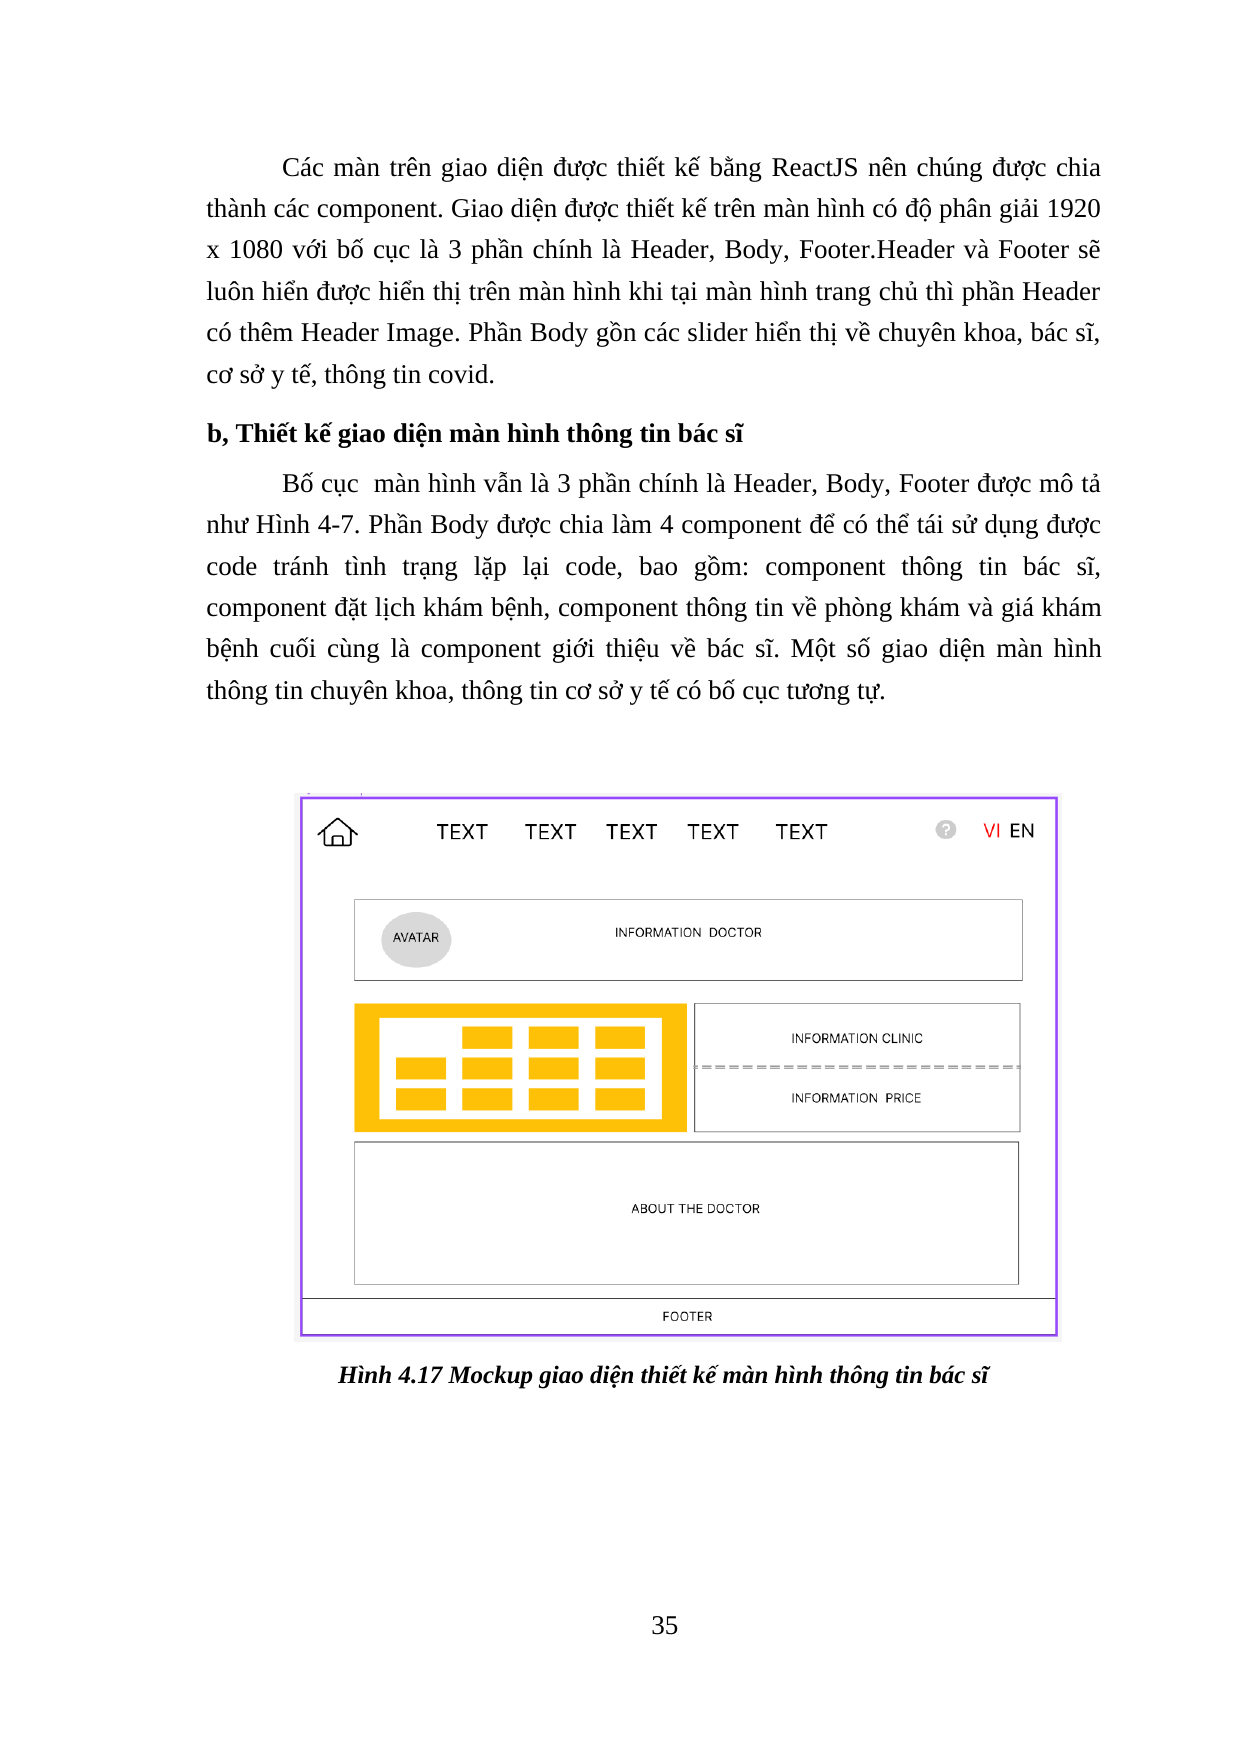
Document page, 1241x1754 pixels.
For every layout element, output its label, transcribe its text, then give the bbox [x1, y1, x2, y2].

picture [294, 793, 1062, 1342]
text Bố cục màn hình vẫn là 3 phần chính là Header, Body, Footer được mô tả như Hình 4-7. Phần Body được chia làm 4 component để có thể tái sử dụng được code tránh tình trạng lặp lại code, bao gồm: component thông tin bác sĩ, component đặt lịch khám bệnh, component thông tin về phòng khám và giá khám bệnh cuối cùng là component giới thiệu về bác sĩ. Một số giao diện màn hình thông tin chuyên khoa, thông tin cơ sở y tế có bố cục tương tự. [206, 467, 1103, 705]
text b, Thiết kế giao diện màn hình thông tin bác sĩ [207, 417, 1122, 448]
text Các màn trên giao diện được thiết kế bằng ReactJS nên chúng được chia thành các component. Giao diện được thiết kế trên màn hình có độ phân giải 1920 x 1080 với bố cục là 3 phần chính là Header, Body, Footer.Header và Footer sẽ luôn hiển được hiển thị trên màn hình khi tại màn hình trang chủ thì phần Header có thêm Header Image. Phần Body gồn các slider hiển thị về chuyên khoa, bác sĩ, cơ sở y tế, thông tin covid. [206, 151, 1103, 389]
